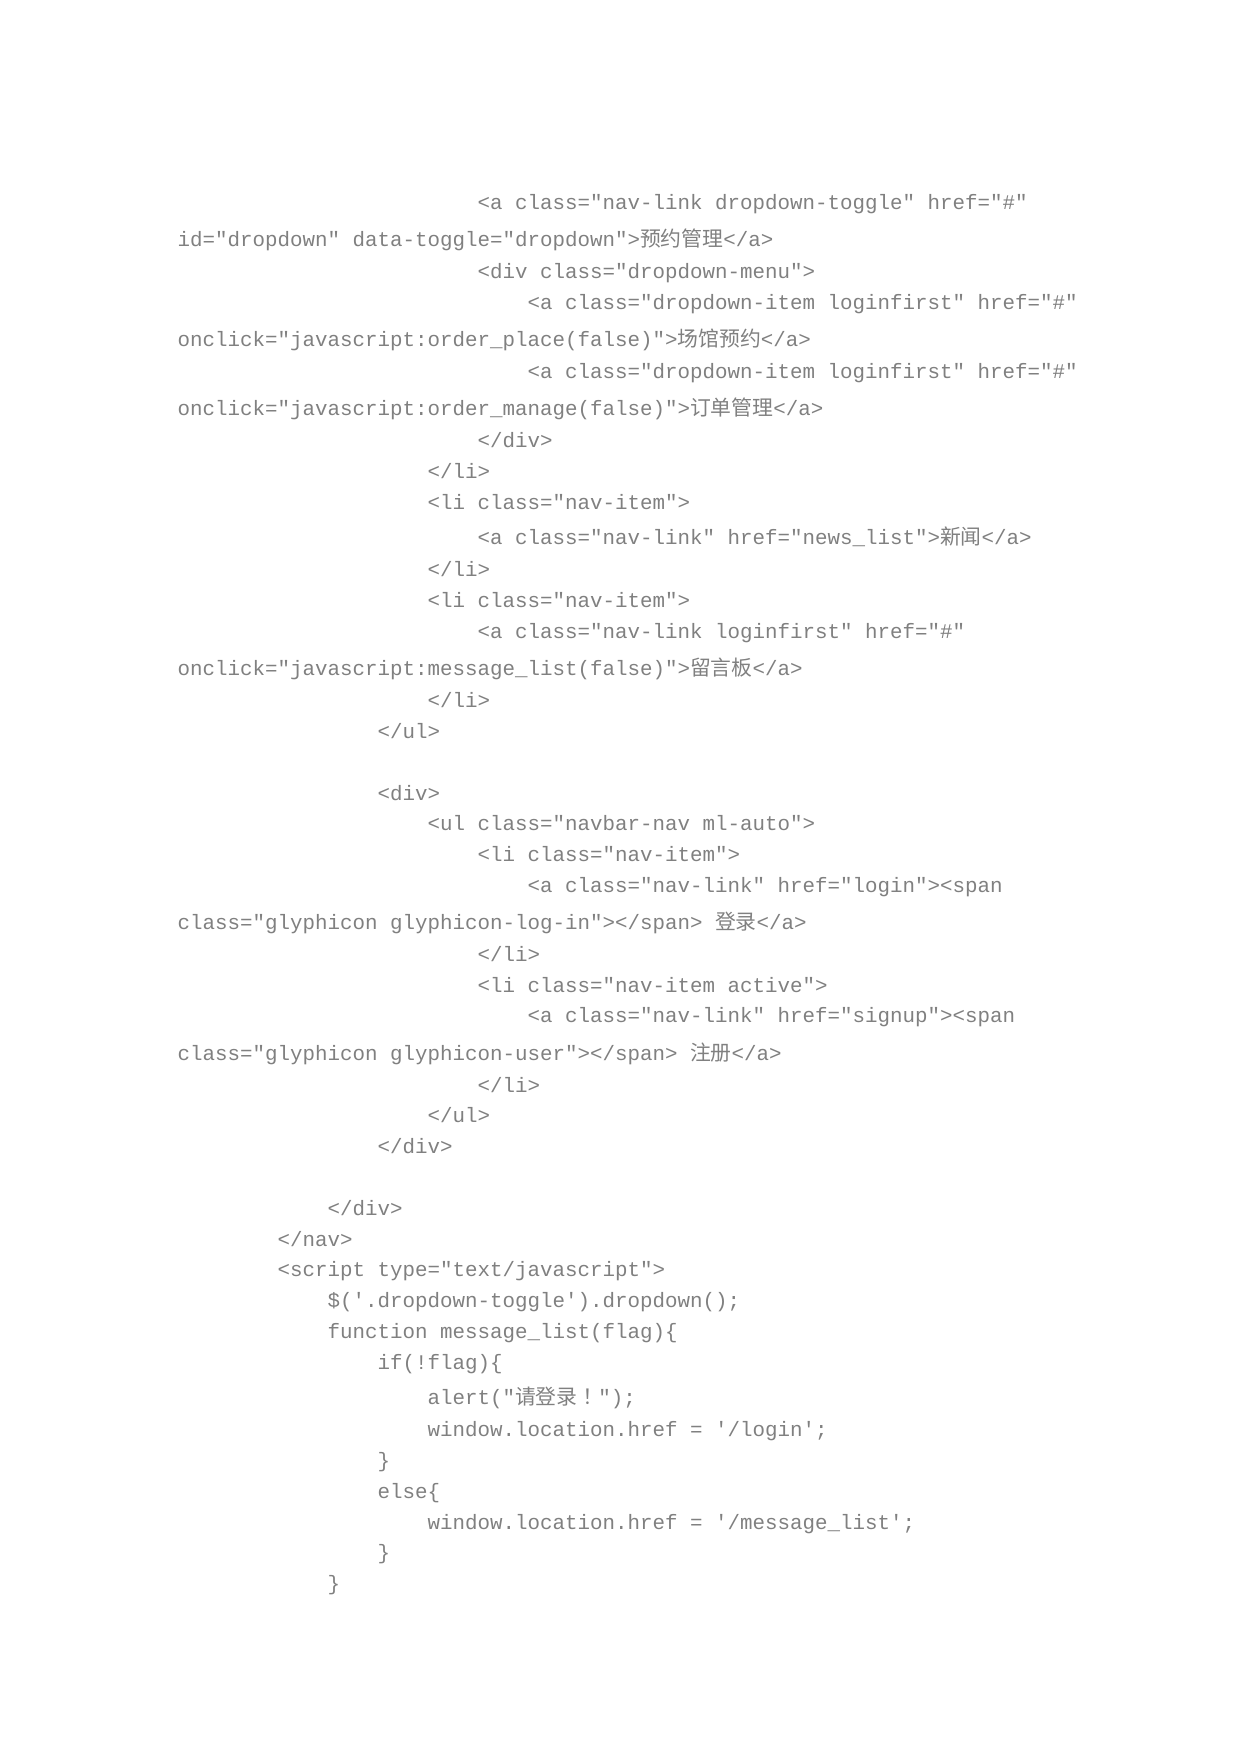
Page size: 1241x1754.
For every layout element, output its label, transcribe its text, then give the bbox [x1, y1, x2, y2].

text function message_list(flag){ [177, 1321, 1122, 1344]
text </nav> [177, 1229, 1122, 1252]
text window.location.href = '/message_list'; [177, 1512, 1122, 1535]
text <li class="nav-item"> [177, 492, 1122, 515]
text <div class="dropdown-menu"> [177, 261, 1122, 285]
text </ul> [177, 721, 1122, 744]
text <a class="nav-link" href="signup"><span class="glyphicon glyphicon-user"></span> 注册</a> [177, 1006, 1122, 1066]
text <a class="nav-link" href="login"><span class="glyphicon glyphicon-log-in"></span> 登录</a> [177, 875, 1122, 936]
text </li> [177, 461, 1122, 484]
text else{ [177, 1481, 1122, 1504]
text </li> [177, 690, 1122, 714]
text $('.dropdown-toggle').dropdown(); [177, 1290, 1122, 1314]
text <a class="dropdown-item loginfirst" href="#" onclick="javascript:order_place(false)">场馆预约</a> [177, 292, 1122, 352]
text alert("请登录！"); [177, 1382, 1122, 1411]
text } [177, 1573, 1122, 1597]
text <li class="nav-item"> [177, 844, 1122, 868]
text <a class="dropdown-item loginfirst" href="#" onclick="javascript:order_manage(false)">订单管理</a> [177, 361, 1122, 422]
text </li> [177, 1075, 1122, 1098]
text <ul class="navbar-nav ml-auto"> [177, 813, 1122, 837]
text <script type="text/javascript"> [177, 1259, 1122, 1283]
text <a class="nav-link dropdown-toggle" href="#" id="dropdown" data-toggle="dropdown">预约管理</a> [177, 192, 1122, 253]
text } [177, 1542, 1122, 1566]
text if(!flag){ [177, 1352, 1122, 1375]
text <div> [177, 783, 1122, 806]
text <li class="nav-item"> [177, 590, 1122, 614]
text <li class="nav-item active"> [177, 975, 1122, 998]
text <a class="nav-link loginfirst" href="#" onclick="javascript:message_list(false)">留言板</a> [177, 621, 1122, 682]
text </ul> [177, 1105, 1122, 1129]
text </li> [177, 559, 1122, 583]
text </li> [177, 944, 1122, 968]
text </div> [177, 430, 1122, 454]
text window.location.href = '/login'; [177, 1419, 1122, 1443]
text </div> [177, 1198, 1122, 1222]
text <a class="nav-link" href="news_list">新闻</a> [177, 522, 1122, 551]
text </div> [177, 1136, 1122, 1160]
text } [177, 1450, 1122, 1474]
